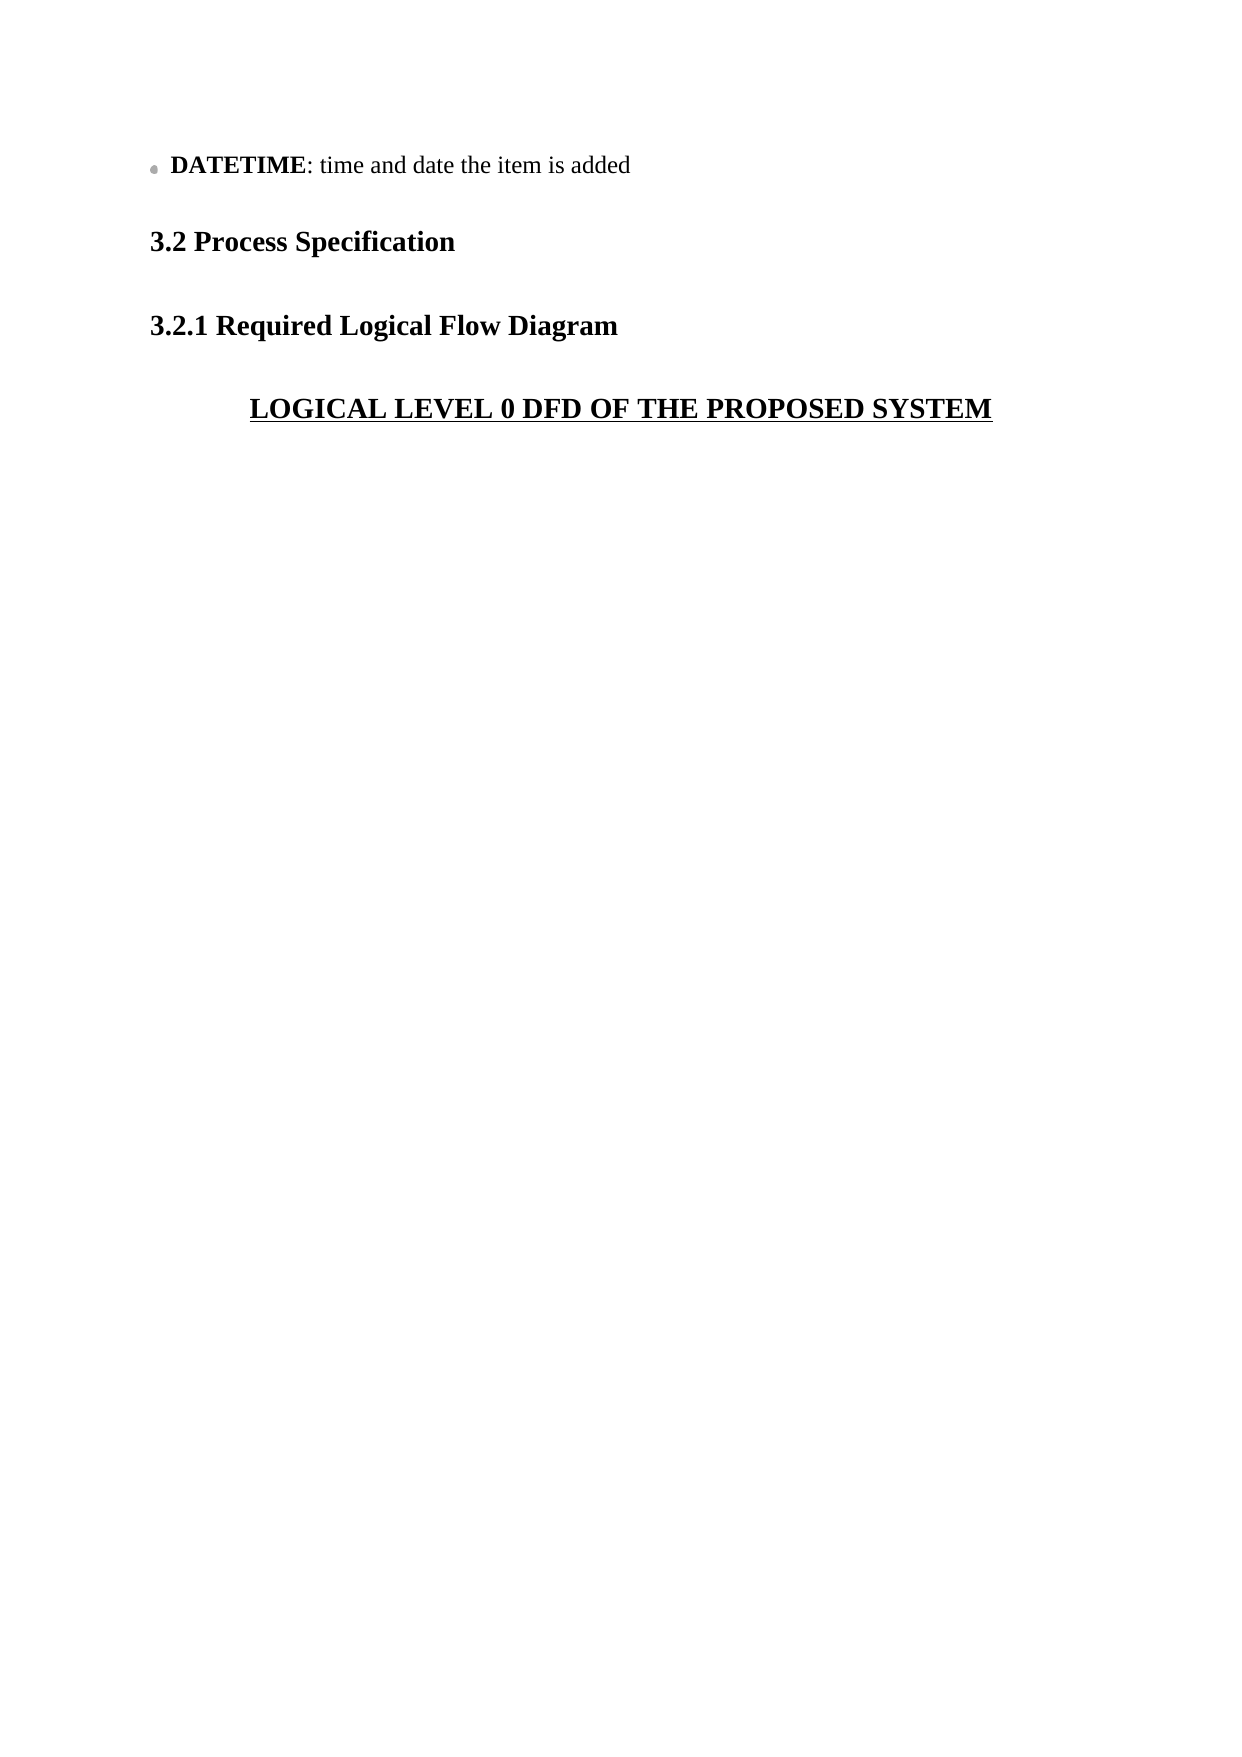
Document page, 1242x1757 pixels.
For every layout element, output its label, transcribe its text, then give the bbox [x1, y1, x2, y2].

text LOGICAL LEVEL 0 DFD OF THE PROPOSED SYSTEM [150, 392, 1092, 425]
picture [150, 165, 158, 174]
text DATETIME: time and date the item is added [150, 150, 1092, 179]
text 3.2.1 Required Logical Flow Diagram [150, 308, 1092, 341]
text 3.2 Process Specification [150, 224, 1092, 258]
